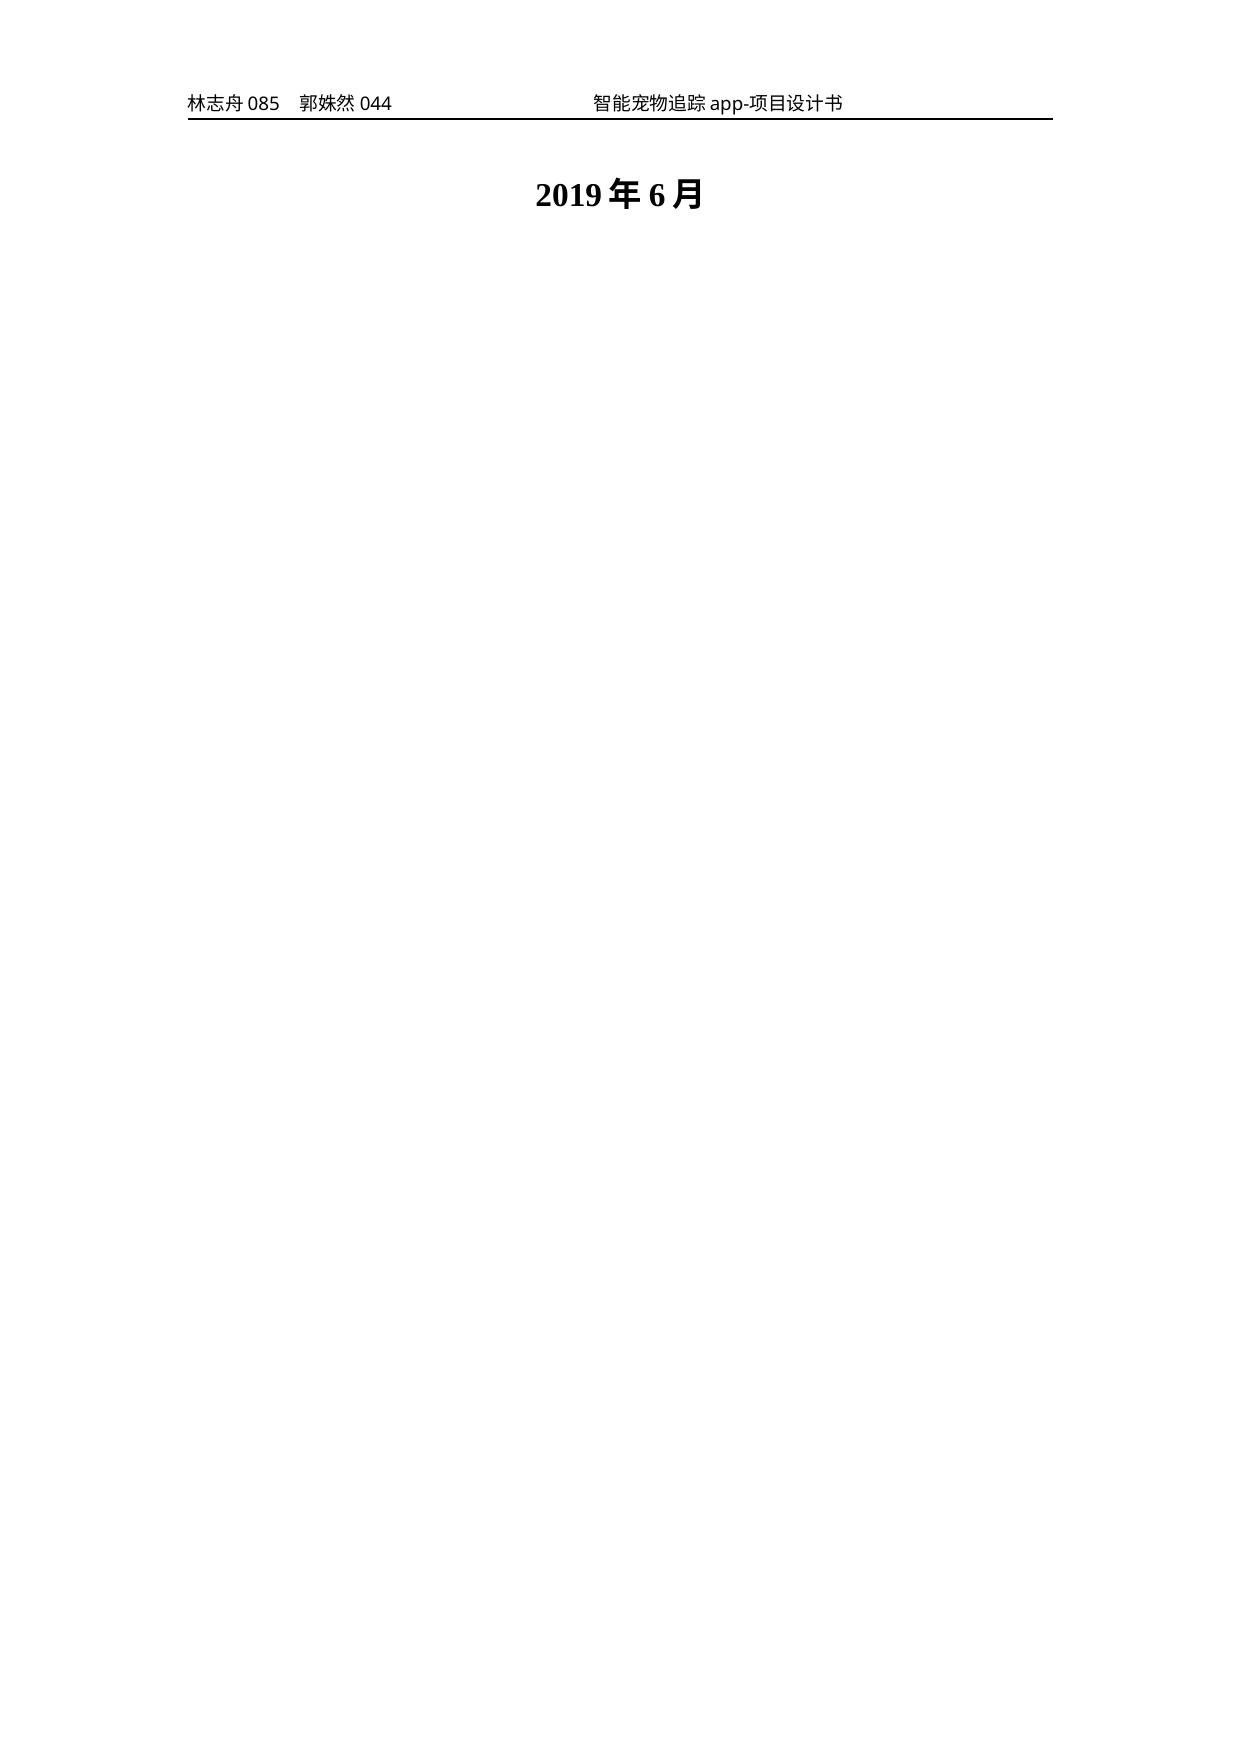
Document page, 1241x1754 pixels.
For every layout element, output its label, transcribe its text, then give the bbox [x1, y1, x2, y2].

text 2019年6月 [187, 163, 1053, 217]
